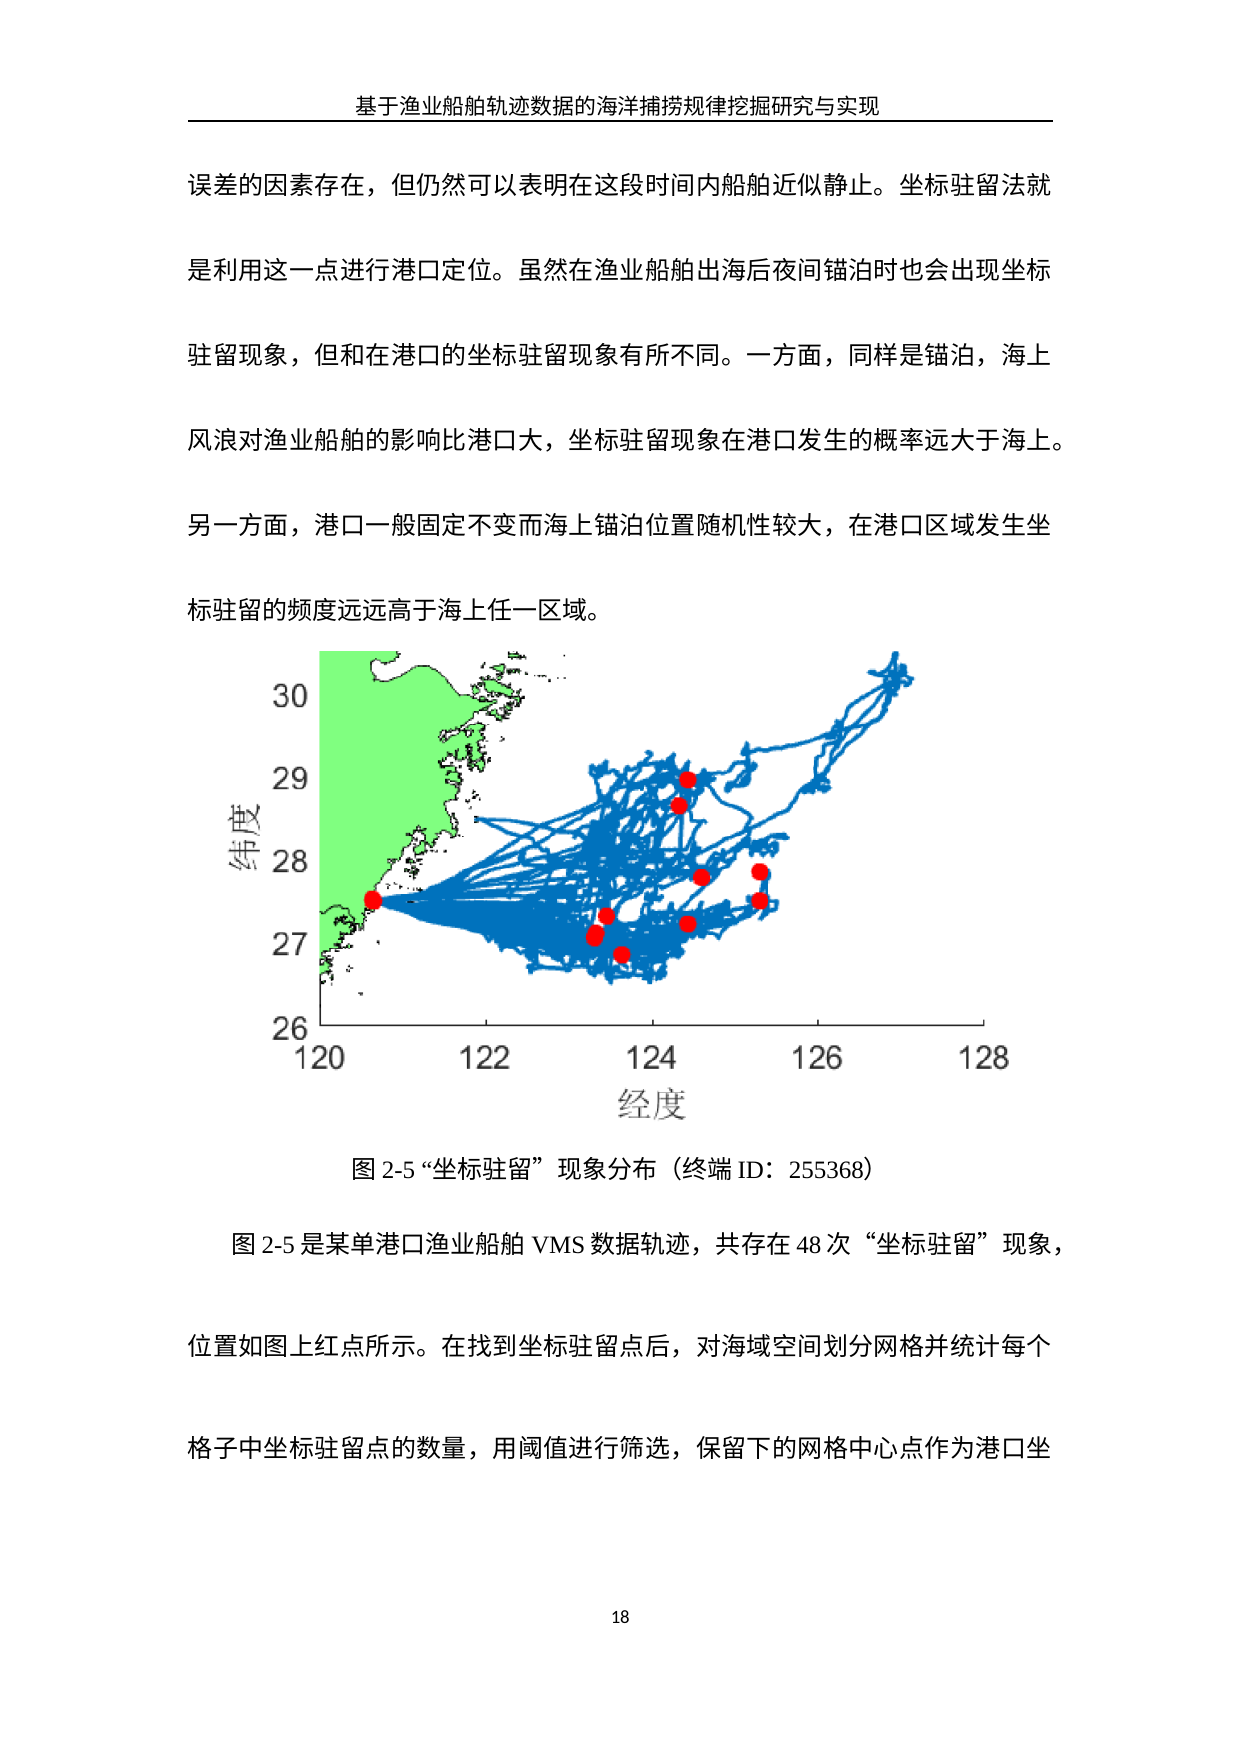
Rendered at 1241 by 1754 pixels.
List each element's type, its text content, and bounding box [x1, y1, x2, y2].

table_header [176, 651, 1064, 1134]
picture [225, 651, 1015, 1125]
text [187, 1209, 1053, 1481]
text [187, 150, 1053, 642]
table_cell 图2-5 “坐标驻留”现象分布（终端ID：255368） [176, 1134, 1064, 1209]
